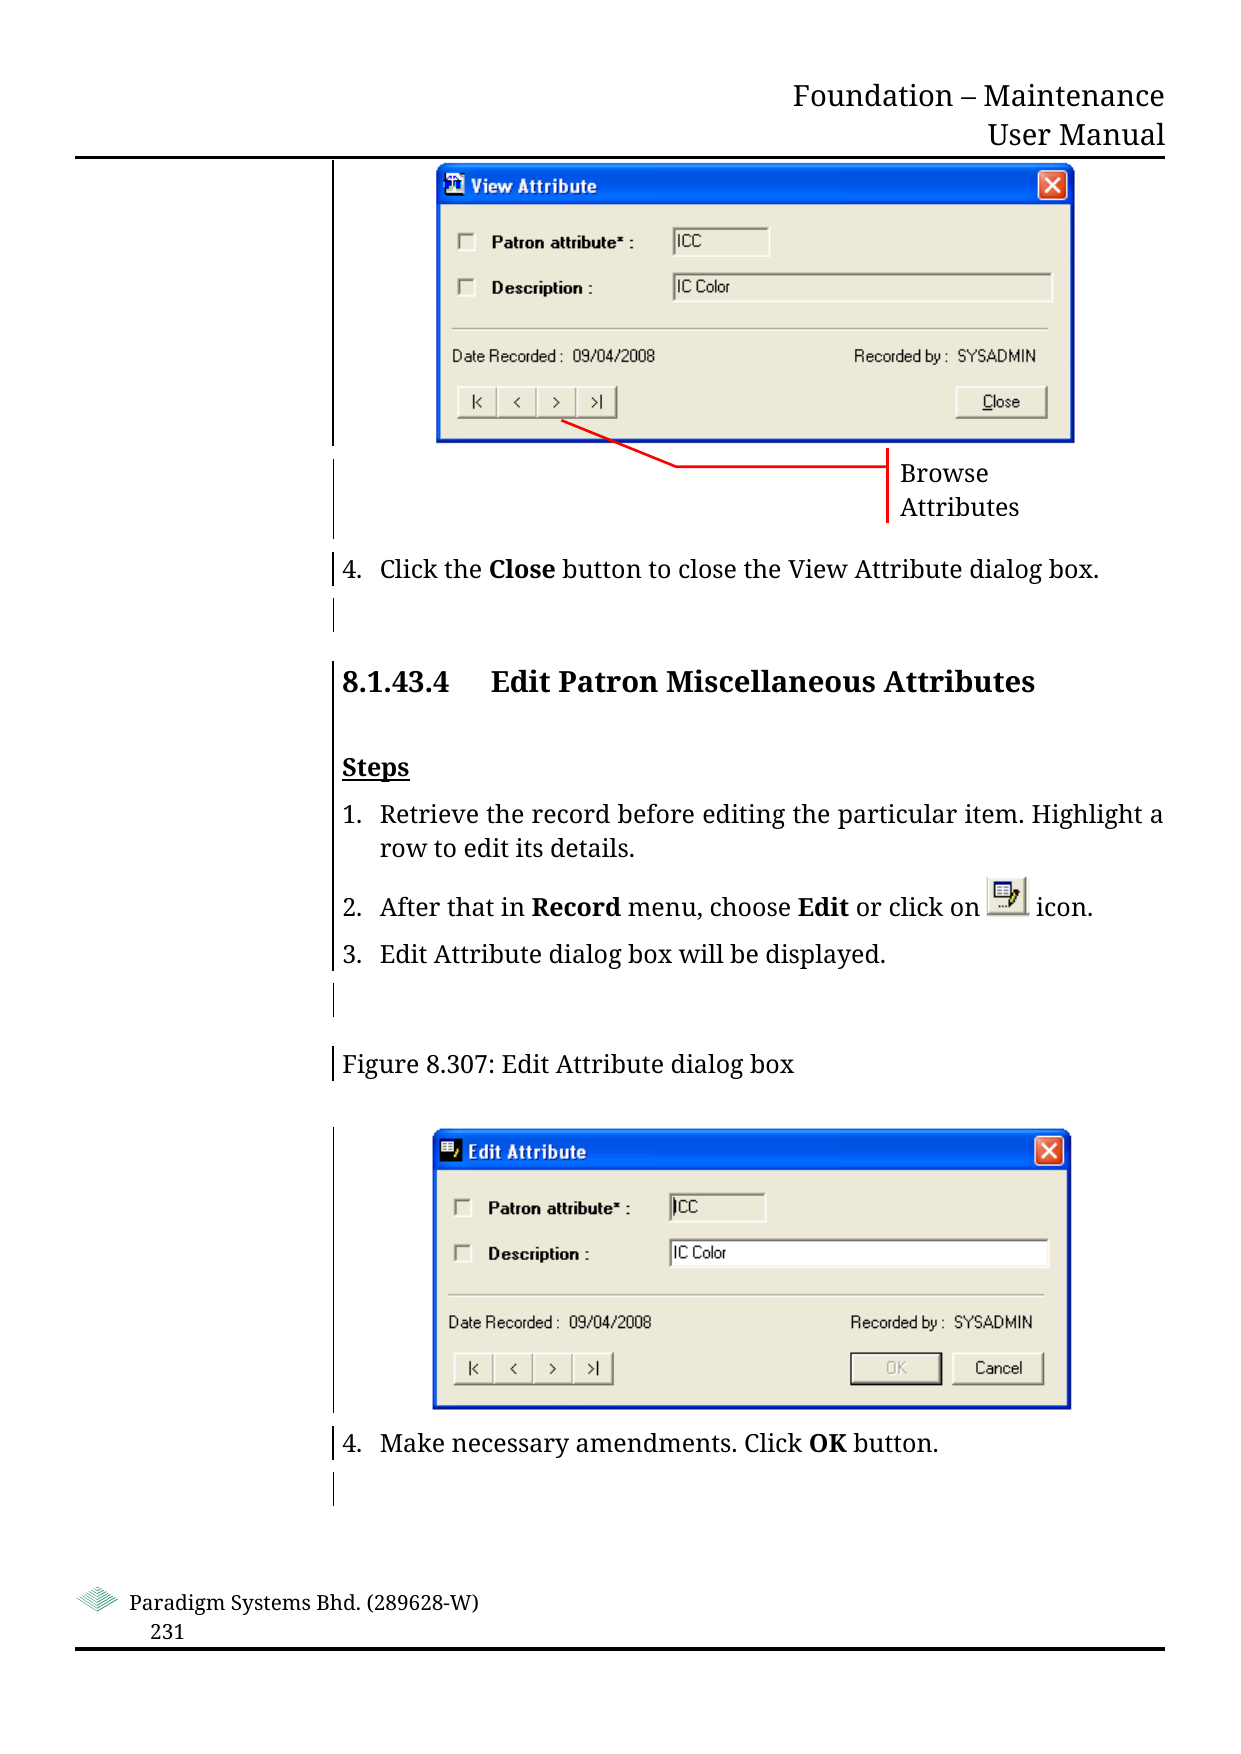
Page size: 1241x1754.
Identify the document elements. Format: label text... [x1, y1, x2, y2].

list Retrieve the record before editing the particular item. Highlight a row to edit its details. [334, 797, 1165, 865]
list Click the Close button to close the View Attribute dialog box. [334, 552, 1165, 586]
picture [430, 1126, 1077, 1414]
text Steps [334, 750, 1165, 784]
list After that in Record menu, choose Edit or click on icon. [334, 877, 1165, 924]
list Edit Attribute dialog box will be displayed. [334, 937, 1165, 971]
text Figure 8.307: Edit Attribute dialog box [334, 1046, 1165, 1081]
list Make necessary amendments. Click OK button. [334, 1426, 1165, 1460]
picture [435, 159, 1079, 446]
picture [986, 877, 1030, 917]
picture [75, 1587, 119, 1612]
subtitle Edit Patron Miscellaneous Attributes [334, 661, 1165, 701]
